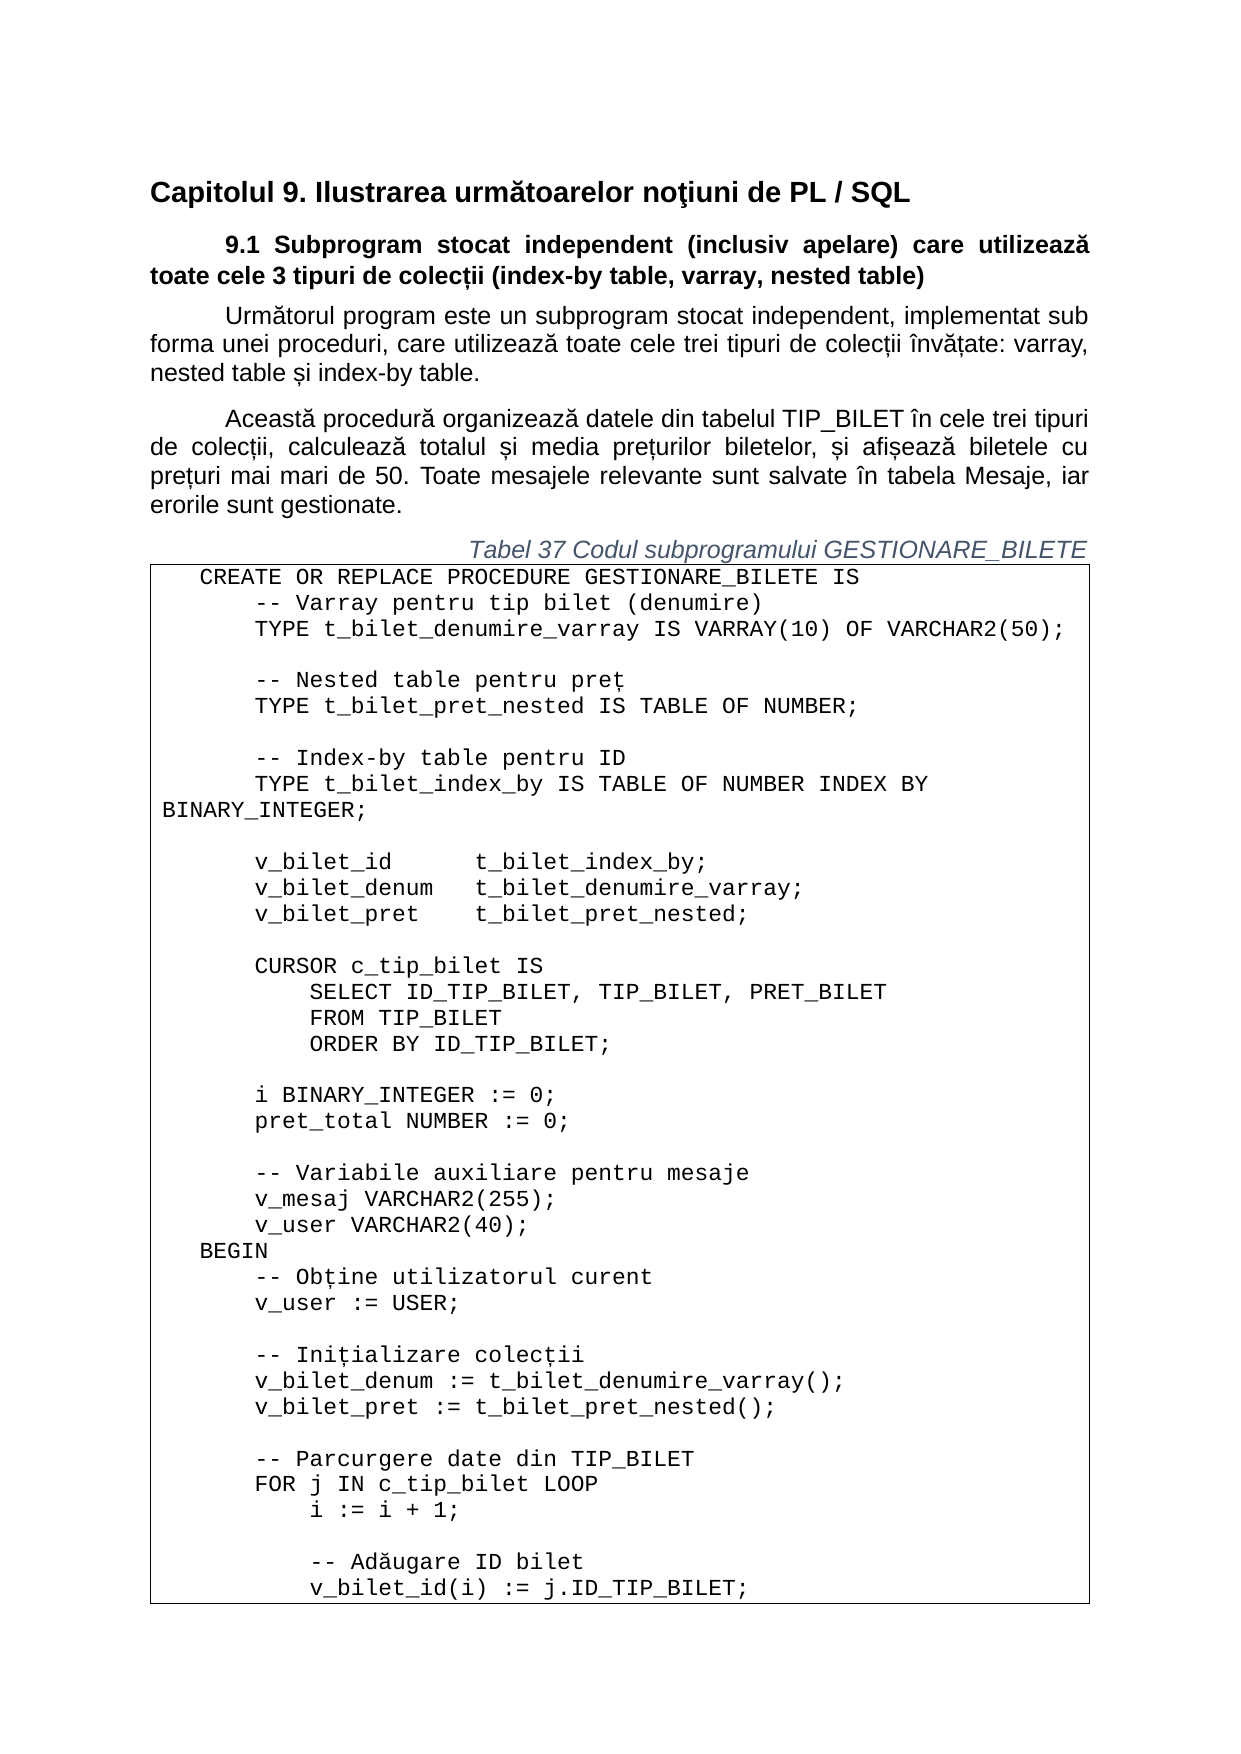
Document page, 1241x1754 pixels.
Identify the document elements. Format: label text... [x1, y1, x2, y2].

text Următorul program este un subprogram stocat independent, implementat sub forma unei proceduri, care utilizează toate cele trei tipuri de colecții învățate: varray, nested table și index-by table. [150, 301, 1090, 387]
subtitle Capitolul 9. Ilustrarea următoarelor noţiuni de PL / SQL [150, 175, 1090, 208]
subtitle 9.1 Subprogram stocat independent (inclusiv apelare) care utilizează toate cele 3 tipuri de colecții (index-by table, varray, nested table) [150, 230, 1090, 290]
text Această procedură organizează datele din tabelul TIP_BILET în cele trei tipuri de colecții, calculează totalul și media prețurilor biletelor, și afișează biletele cu prețuri mai mari de 50. Toate mesajele relevante sunt salvate în tabela Mesaje, iar erorile sunt gestionate. [150, 403, 1090, 518]
text Tabel 37 Codul subprogramului GESTIONARE_BILETE [150, 535, 1090, 564]
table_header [151, 565, 1089, 1602]
